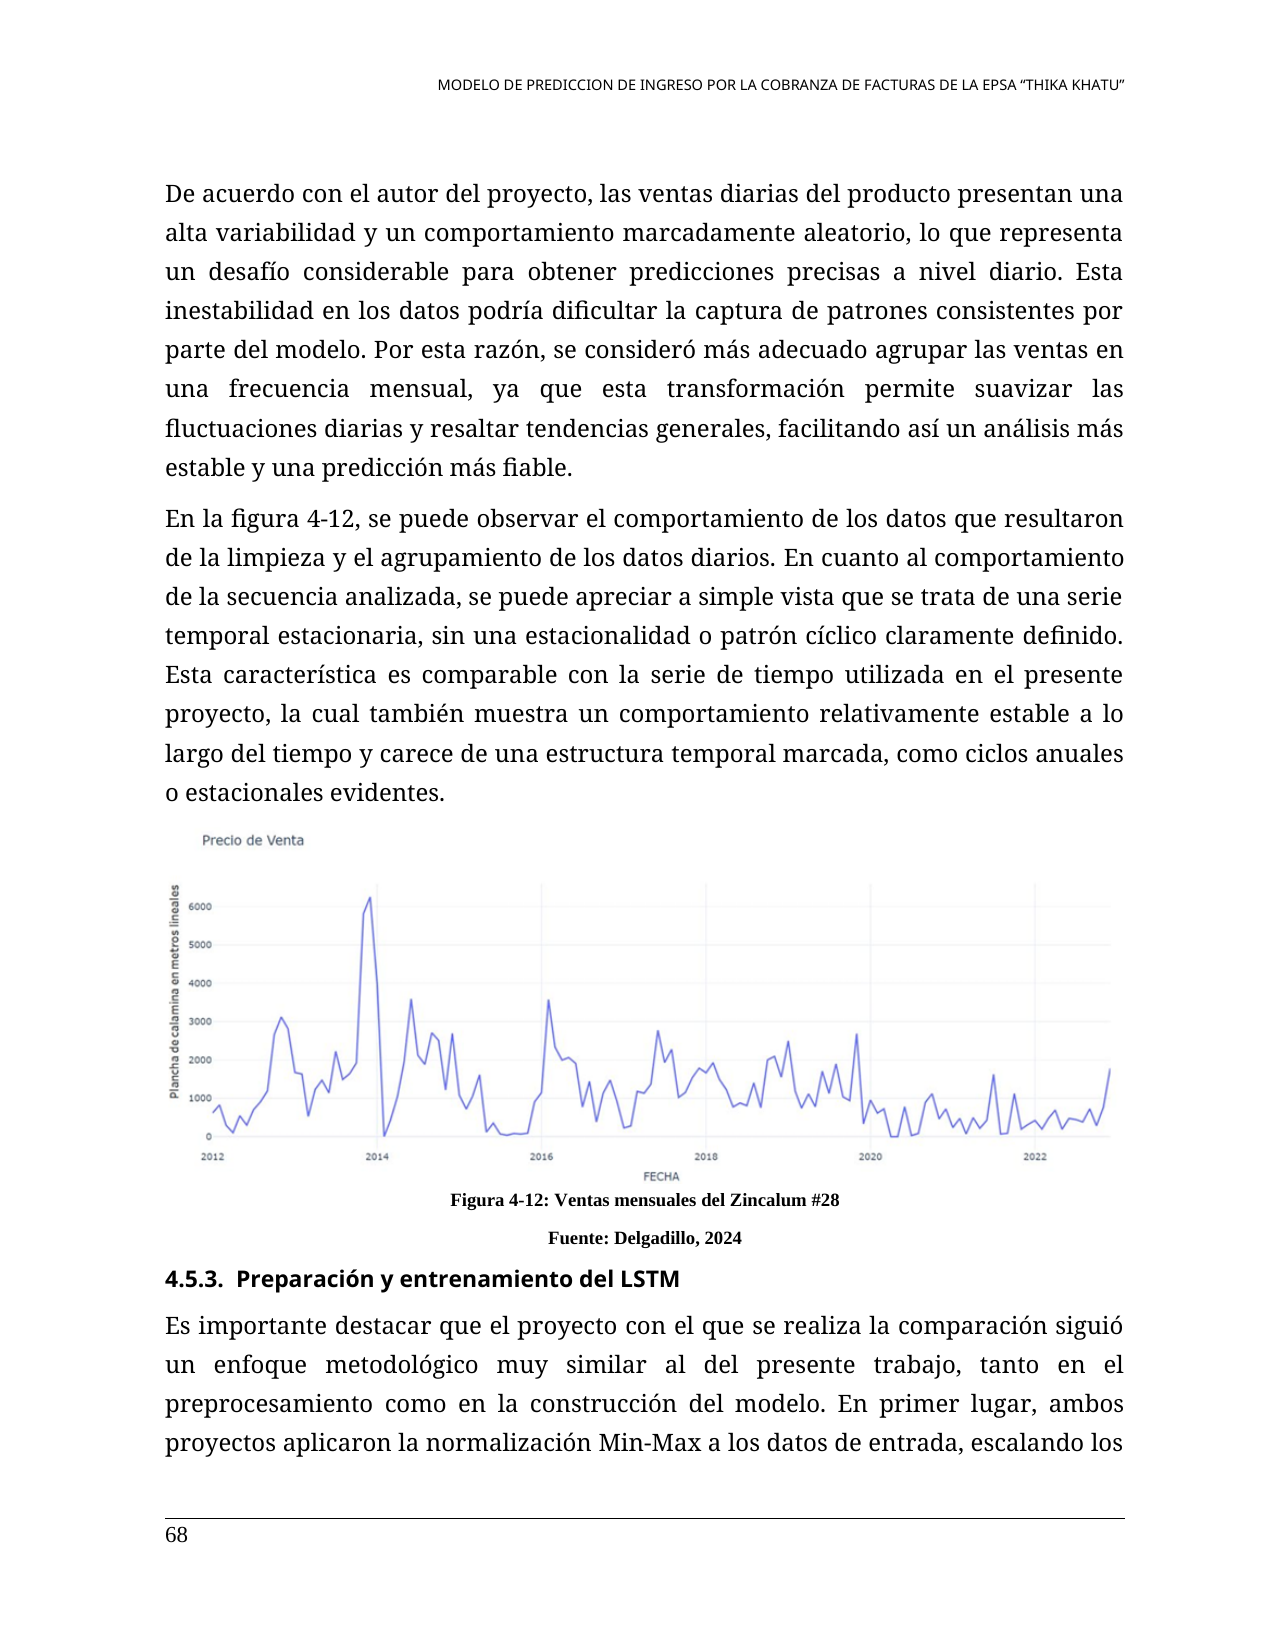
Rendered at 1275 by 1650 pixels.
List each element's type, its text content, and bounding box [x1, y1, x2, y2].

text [165, 1309, 1125, 1458]
text Fuente: Delgadillo, 2024 [165, 1227, 1125, 1248]
picture [165, 827, 1126, 1184]
text Figura 4-12: Ventas mensuales del Zincalum #28 [165, 1188, 1125, 1210]
text En la figura 4-12, se puede observar el comportamiento de los datos que resultaron de la limpieza y el agrupamiento de los datos diarios. En cuanto al comportamiento de la secuencia analizada, se puede apreciar a simple vista que se trata de una serie temporal estacionaria, sin una estacionalidad o patrón cíclico claramente definido. Esta característica es comparable con la serie de tiempo utilizada en el presente proyecto, la cual también muestra un comportamiento relativamente estable a lo largo del tiempo y carece de una estructura temporal marcada, como ciclos anuales o estacionales evidentes. [165, 502, 1125, 808]
subtitle Preparación y entrenamiento del LSTM [165, 1263, 1125, 1294]
text De acuerdo con el autor del proyecto, las ventas diarias del producto presentan una alta variabilidad y un comportamiento marcadamente aleatorio, lo que representa un desafío considerable para obtener predicciones precisas a nivel diario. Esta inestabilidad en los datos podría dificultar la captura de patrones consistentes por parte del modelo. Por esta razón, se consideró más adecuado agrupar las ventas en una frecuencia mensual, ya que esta transformación permite suavizar las fluctuaciones diarias y resaltar tendencias generales, facilitando así un análisis más estable y una predicción más fiable. [165, 177, 1125, 483]
